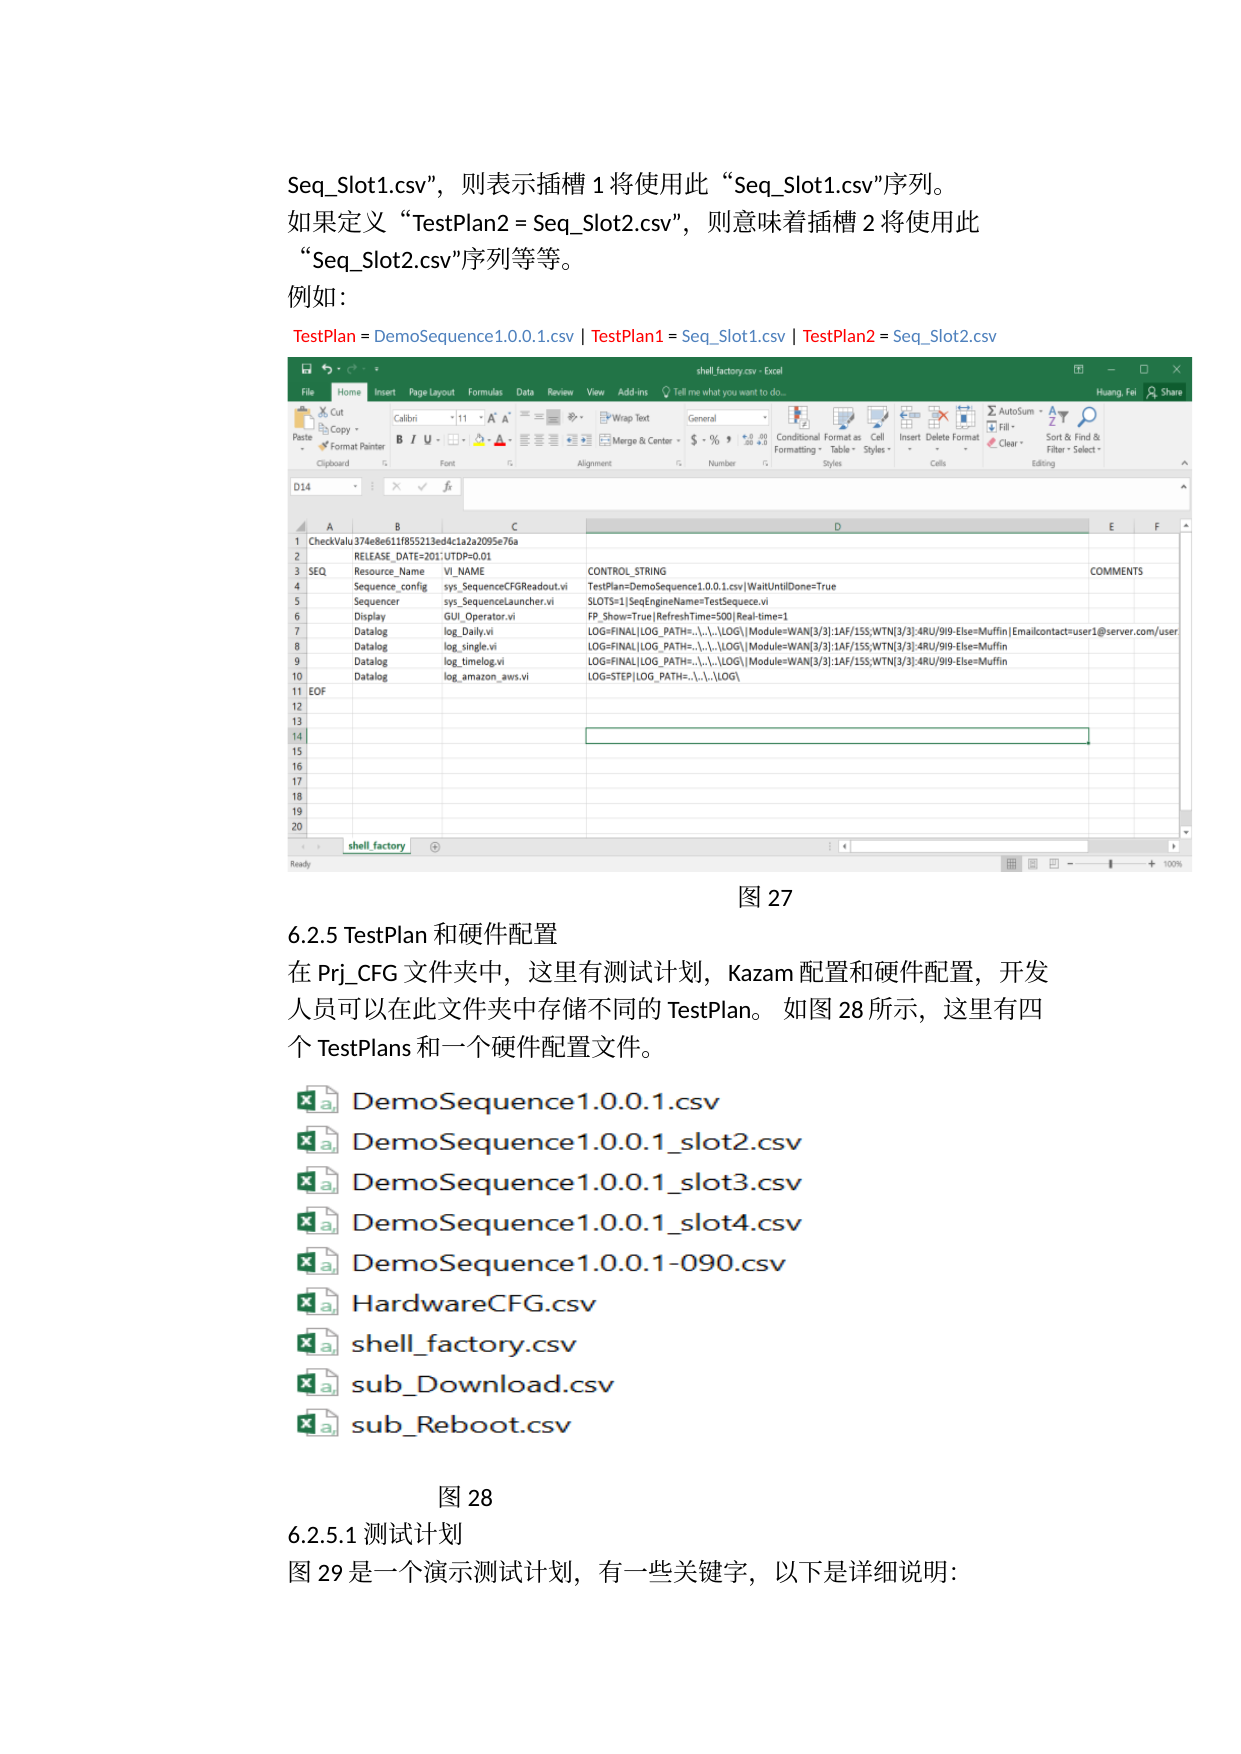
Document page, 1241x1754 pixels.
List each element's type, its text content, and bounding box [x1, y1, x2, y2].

text 6.2.5 TestPlan和硬件配置 在Prj_CFG文件夹中，这里有测试计划，Kazam配置和硬件配置，开发人员可以在此文件夹中存储不同的TestPlan。 如图28所示，这里有四个TestPlans和一个硬件配置文件。 [287, 914, 1053, 1064]
text 图27 [687, 877, 1053, 914]
text 图28 [387, 1477, 1053, 1514]
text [287, 164, 1053, 352]
picture [287, 357, 1193, 872]
picture [287, 1064, 963, 1477]
text 6.2.5.1 测试计划 图29是一个演示测试计划，有一些关键字，以下是详细说明： [287, 1514, 1053, 1589]
